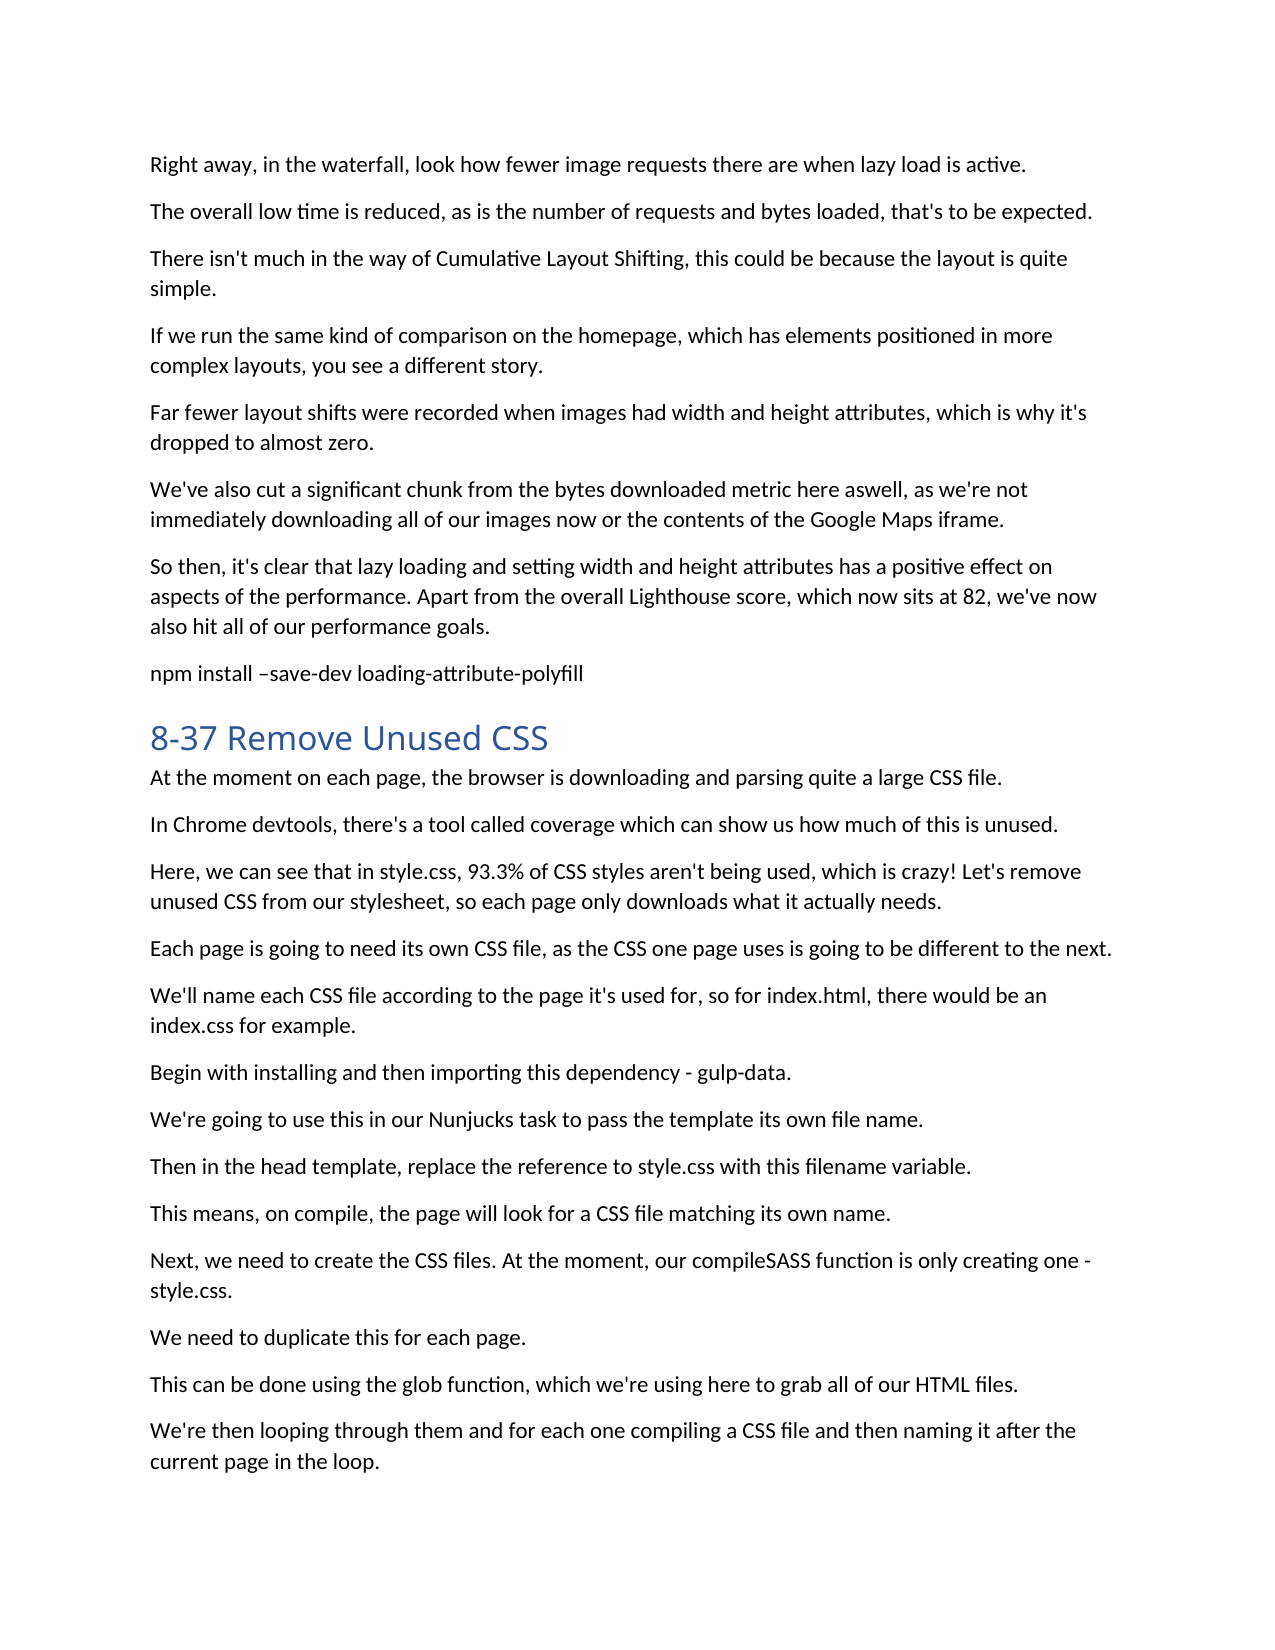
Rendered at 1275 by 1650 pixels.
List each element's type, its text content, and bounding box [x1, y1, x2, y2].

text If we run the same kind of comparison on the homepage, which has elements positioned in more complex layouts, you see a different story. [150, 321, 1125, 379]
text Then in the head template, replace the reference to style.css with this filename variable. [150, 1152, 1125, 1180]
text So then, it's clear that lazy loading and setting width and height attributes has a positive effect on aspects of the performance. Apart from the overall Lighthouse score, which now sits at 82, we've now also hit all of our performance goals. [150, 552, 1125, 641]
text We'll name each CSS file according to the page it's used for, so for index.html, there would be an index.css for example. [150, 981, 1125, 1039]
text At the moment on each page, the browser is downloading and parsing quite a large CSS file. [150, 763, 1125, 792]
text Here, we can see that in style.css, 93.3% of CSS styles aren't being used, which is crazy! Let's remove unused CSS from our stylesheet, so each page only downloads what it actually needs. [150, 857, 1125, 916]
subtitle 8-37 Remove Unused CSS [150, 714, 1125, 760]
text This means, on compile, the page will look for a CSS file matching its own name. [150, 1199, 1125, 1227]
text The overall low time is reduced, as is the number of requests and bytes loaded, that's to be expected. [150, 197, 1125, 225]
text We're going to use this in our Nunjucks task to pass the template its own file name. [150, 1105, 1125, 1133]
text Next, we need to create the CSS files. At the moment, our compileSASS function is only creating one - style.css. [150, 1246, 1125, 1304]
text Right away, in the waterfall, look how fewer image requests there are when lazy load is active. [150, 150, 1125, 178]
text npm install –save-dev loading-attribute-polyfill [150, 659, 1125, 687]
text There isn't much in the way of Cumulative Layout Shifting, this could be because the layout is quite simple. [150, 244, 1125, 302]
text This can be done using the glob function, which we're using here to grab all of our HTML files. [150, 1370, 1125, 1398]
text Far fewer layout shifts were recorded when images had width and height attributes, which is why it's dropped to almost zero. [150, 398, 1125, 456]
text Each page is going to need its own CSS file, as the CSS one page uses is going to be different to the next. [150, 934, 1125, 962]
text We're then looping through them and for each one compiling a CSS file and then naming it after the current page in the loop. [150, 1417, 1125, 1475]
text We need to duplicate this for each page. [150, 1323, 1125, 1351]
text Begin with installing and then importing this dependency - gulp-data. [150, 1058, 1125, 1086]
text We've also cut a significant chunk from the bytes downloaded metric here aswell, as we're not immediately downloading all of our images now or the contents of the Google Maps iframe. [150, 475, 1125, 533]
text In Chrome devtools, there's a tool called coverage which can show us how much of this is unused. [150, 810, 1125, 838]
